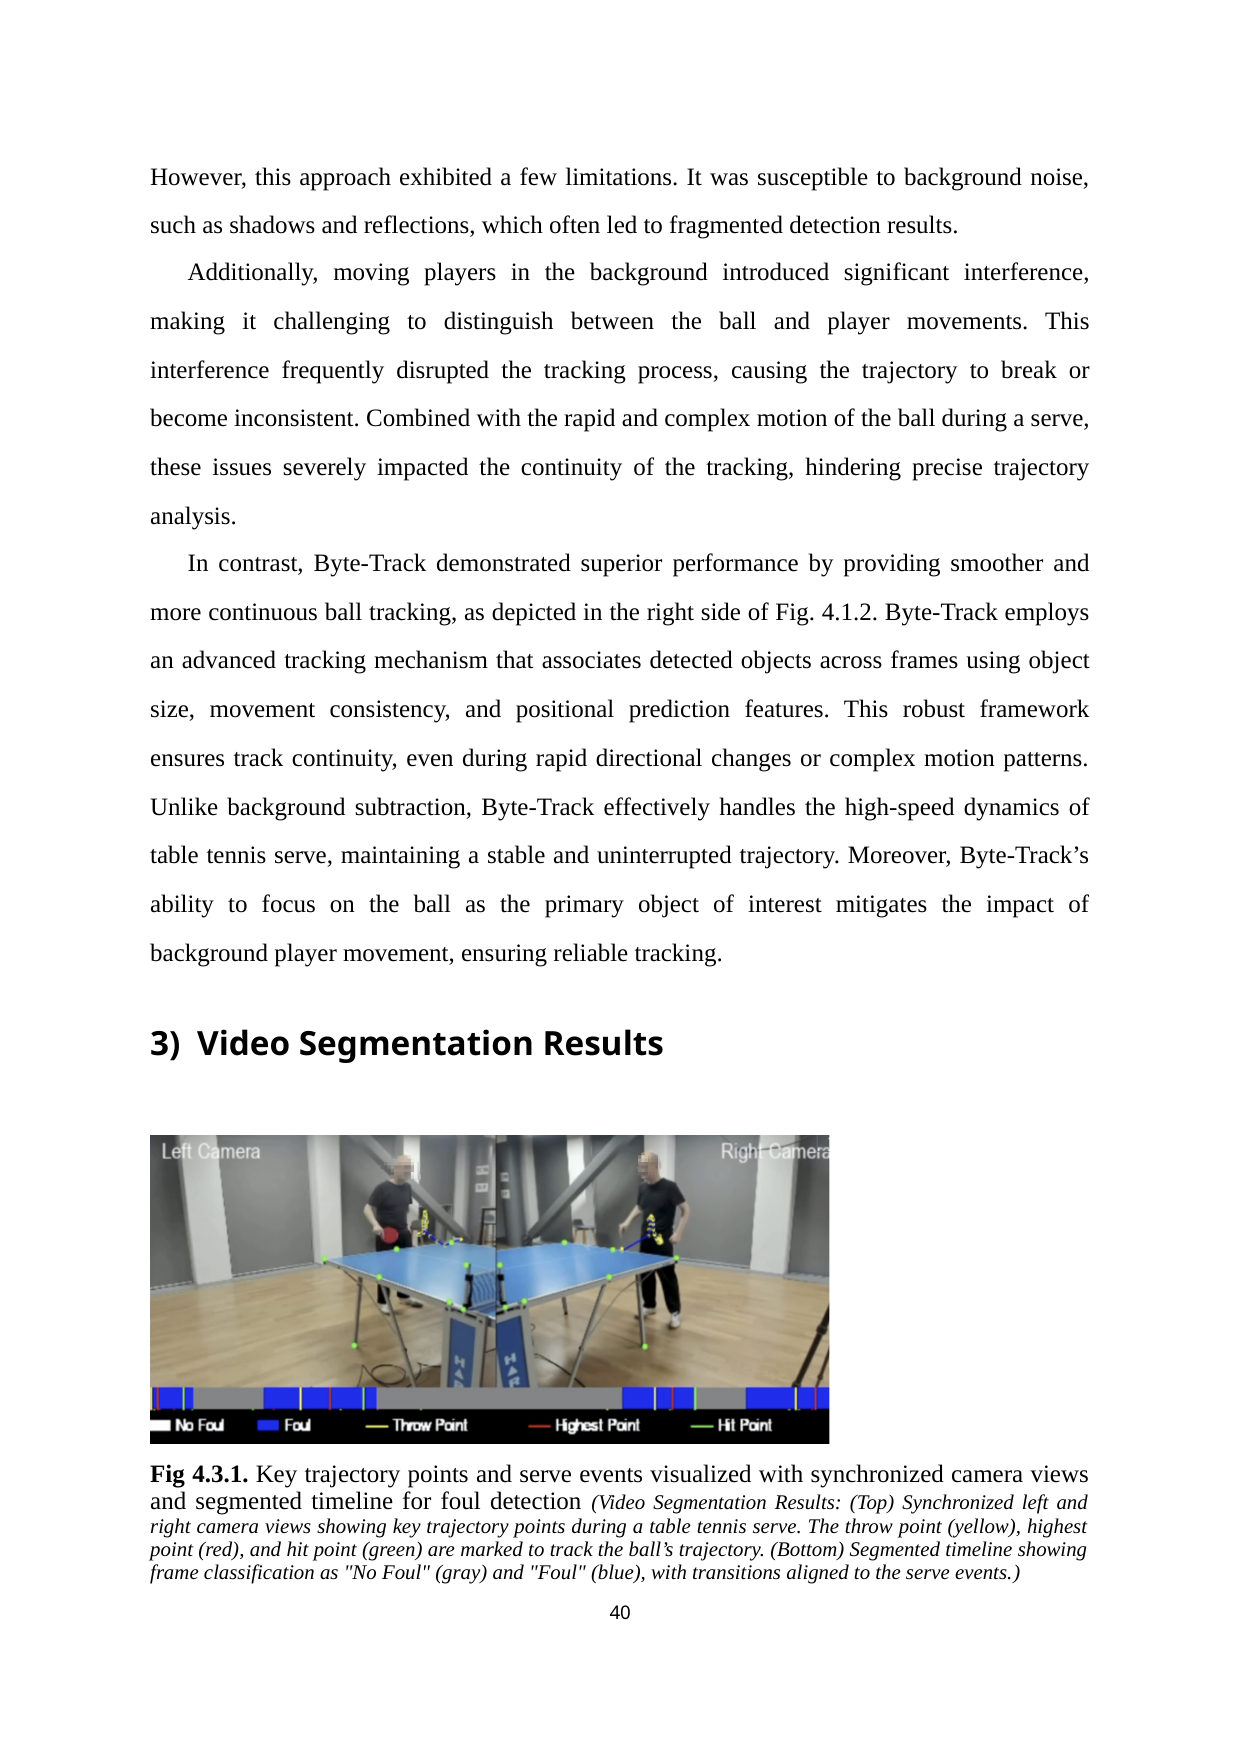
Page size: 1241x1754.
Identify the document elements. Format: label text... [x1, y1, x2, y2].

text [150, 160, 1090, 241]
subtitle Video Segmentation Results [150, 1010, 1090, 1075]
picture [150, 1135, 830, 1444]
text Additionally, moving players in the background introduced significant interference, making it challenging to distinguish between the ball and player movements. This interference frequently disrupted the tracking process, causing the trajectory to break or become inconsistent. Combined with the rapid and complex motion of the ball during a serve, these issues severely impacted the continuity of the tracking, hindering precise trajectory analysis. [150, 255, 1090, 532]
text In contrast, Byte-Track demonstrated superior performance by providing smoother and more continuous ball tracking, as depicted in the right side of Fig. 4.1.2. Byte-Track employs an advanced tracking mechanism that associates detected objects across frames using object size, movement consistency, and positional prediction features. This robust framework ensures track continuity, even during rapid directional changes or complex motion patterns. Unlike background subtraction, Byte-Track effectively handles the high-speed dynamics of table tennis serve, maintaining a stable and uninterrupted trajectory. Moreover, Byte-Track’s ability to focus on the ball as the primary object of interest mitigates the impact of background player movement, ensuring reliable tracking. [150, 546, 1090, 968]
text Fig 4.3.1. Key trajectory points and serve events visualized with synchronized camera views and segmented timeline for foul detection (Video Segmentation Results: (Top) Synchronized left and right camera views showing key trajectory points during a table tennis serve. The throw point (yellow), highest point (red), and hit point (green) are marked to track the ball’s trajectory. (Bottom) Segmented timeline showing frame classification as "No Foul" (gray) and "Foul" (blue), with transitions aligned to the serve events.) [150, 1460, 1090, 1584]
